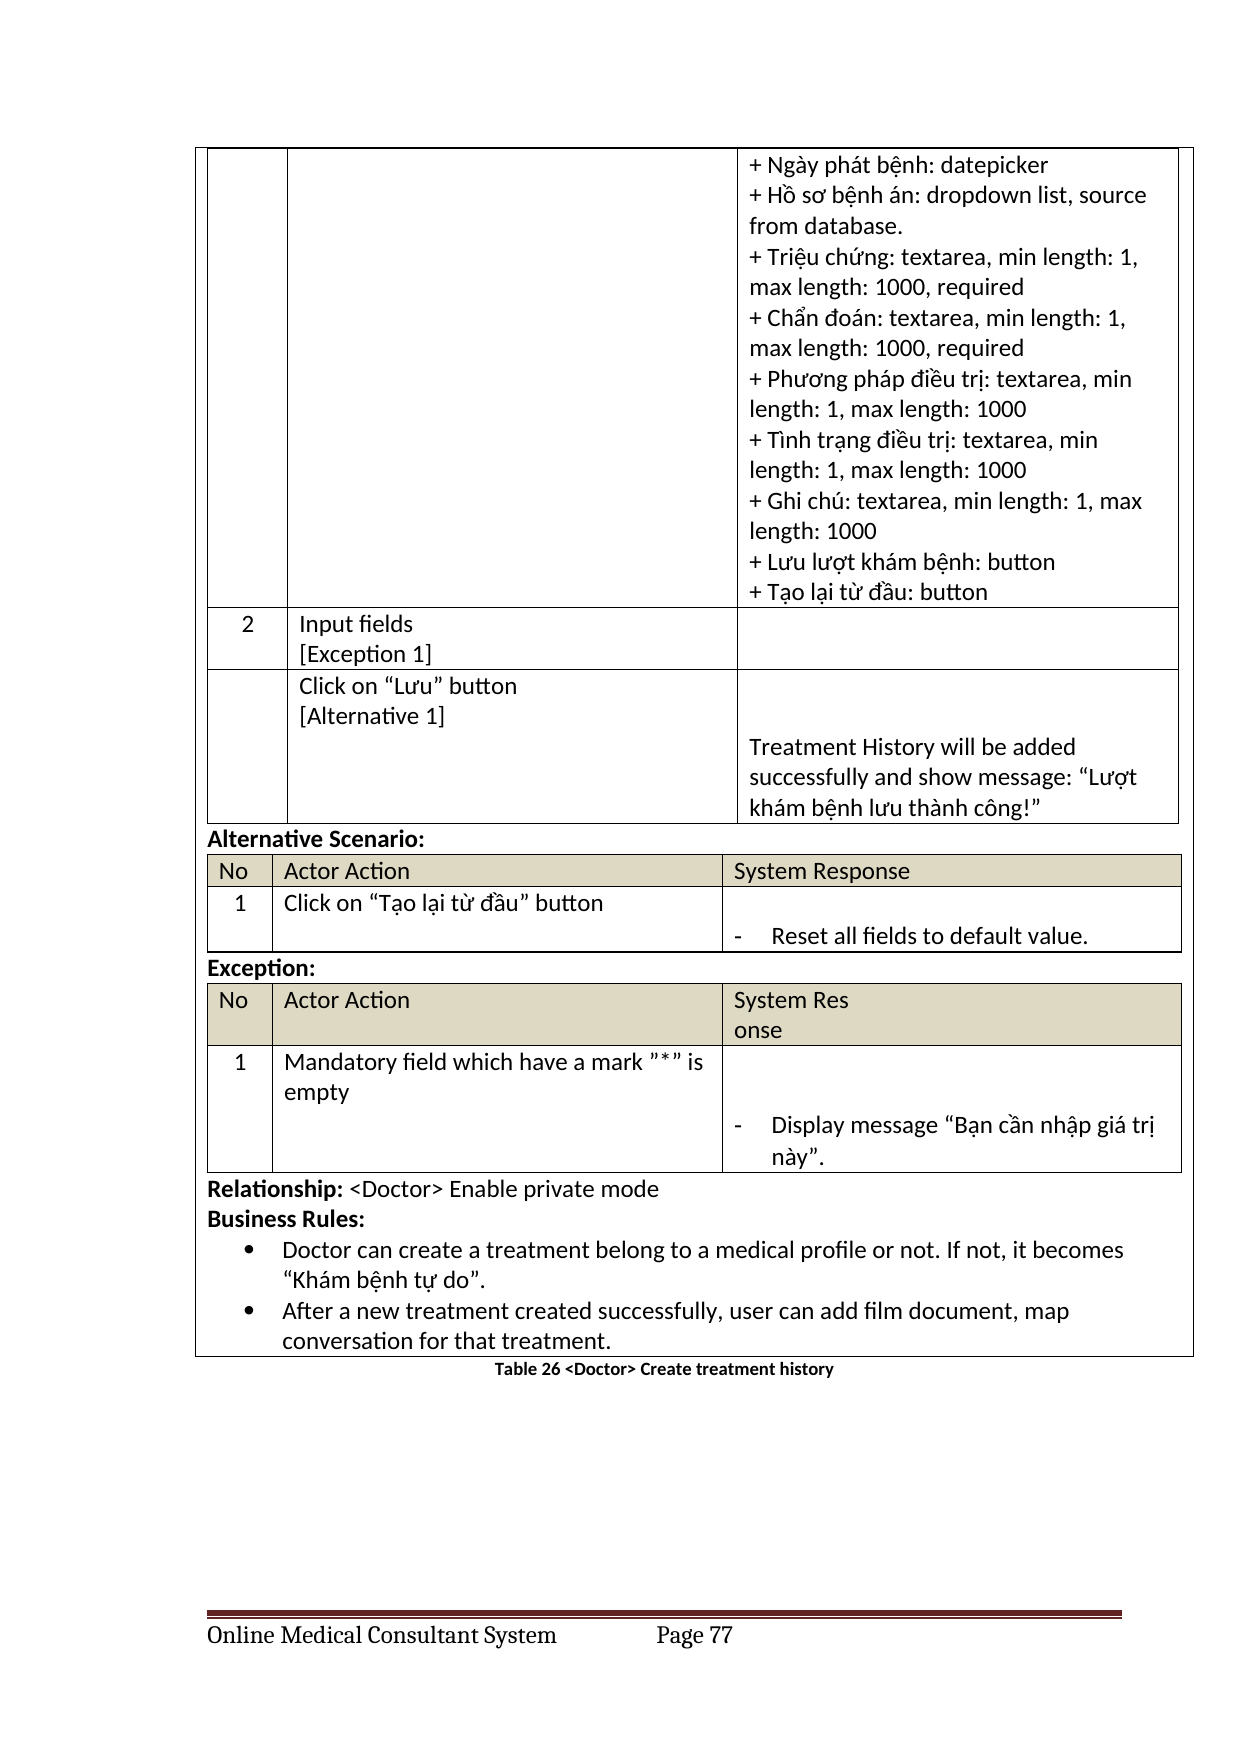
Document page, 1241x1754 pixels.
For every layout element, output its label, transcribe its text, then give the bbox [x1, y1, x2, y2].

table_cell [196, 148, 1193, 1356]
